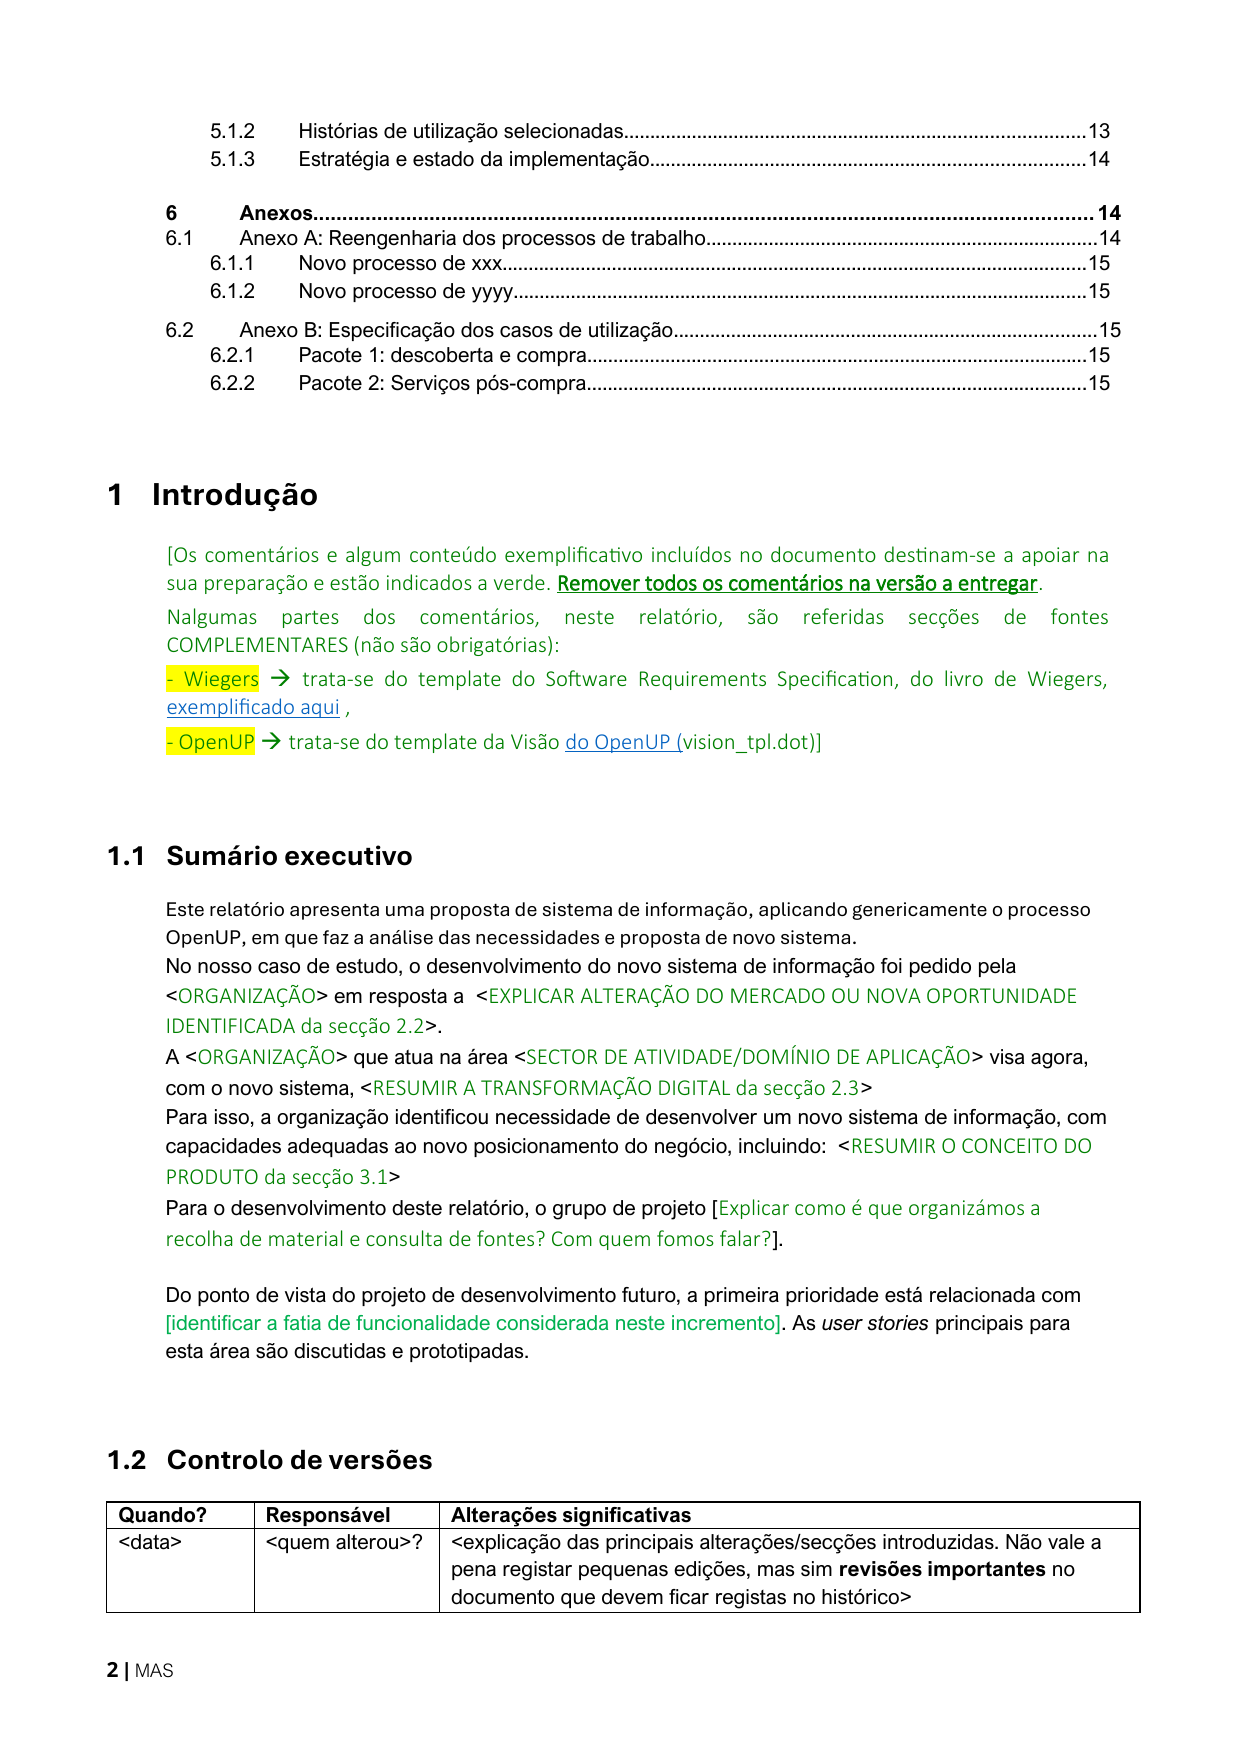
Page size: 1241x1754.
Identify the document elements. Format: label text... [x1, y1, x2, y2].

table_cell <explicação das principais alterações/secções introduzidas. Não vale a pena registar pequenas edições, mas sim revisões importantes no documento que devem ficar registas no histórico> [440, 1529, 1139, 1612]
subtitle Sumário executivo [106, 839, 1051, 872]
text Este relatório apresenta uma proposta de sistema de informação, aplicando genericamente o processo OpenUP, em que faz a análise das necessidades e proposta de novo sistema. [165, 897, 1110, 950]
text No nosso caso de estudo, o desenvolvimento do novo sistema de informação foi pedido pela <ORGANIZAÇÃO> em resposta a <EXPLICAR ALTERAÇÃO DO MERCADO OU NOVA OPORTUNIDADE IDENTIFICADA da secção 2.2>. [165, 953, 1110, 1039]
table_header Alterações significativas [440, 1503, 1139, 1528]
table_cell <data> [107, 1529, 254, 1612]
subtitle Controlo de versões [106, 1443, 1051, 1476]
text Para isso, a organização identificou necessidade de desenvolver um novo sistema de informação, com capacidades adequadas ao novo posicionamento do negócio, incluindo: <RESUMIR O CONCEITO DO PRODUTO da secção 3.1> [165, 1104, 1110, 1190]
text A <ORGANIZAÇÃO> que atua na área <SECTOR DE ATIVIDADE/DOMÍNIO DE APLICAÇÃO> visa agora, com o novo sistema, <RESUMIR A TRANSFORMAÇÃO DIGITAL da secção 2.3> [165, 1042, 1110, 1101]
table_cell <quem alterou>? [255, 1529, 439, 1612]
text [Os comentários e algum conteúdo exemplificativo incluídos no documento destinam-se a apoiar na sua preparação e estão indicados a verde. Remover todos os comentários na versão a entregar. [166, 540, 1110, 596]
text - OpenUP trata-se do template da Visão do OpenUP (vision_tpl.dot)] [255, 727, 1110, 755]
text - Wiegers trata-se do template do Software Requirements Specification, do livro de Wiegers, exemplificado aqui , [166, 664, 1110, 721]
table_header Responsável [255, 1503, 439, 1528]
text Nalgumas partes dos comentários, neste relatório, são referidas secções de fontes COMPLEMENTARES (não são obrigatórias): [166, 602, 1110, 658]
text Para o desenvolvimento deste relatório, o grupo de projeto [Explicar como é que organizámos a recolha de material e consulta de fontes? Com quem fomos falar?]. [165, 1193, 1110, 1252]
text Do ponto de vista do projeto de desenvolvimento futuro, a primeira prioridade está relacionada com [identificar a fatia de funcionalidade considerada neste incremento]. As user stories principais para esta área são discutidas e prototipadas. [165, 1282, 1110, 1363]
subtitle Introdução [106, 474, 1110, 515]
table_header Quando? [107, 1503, 254, 1528]
